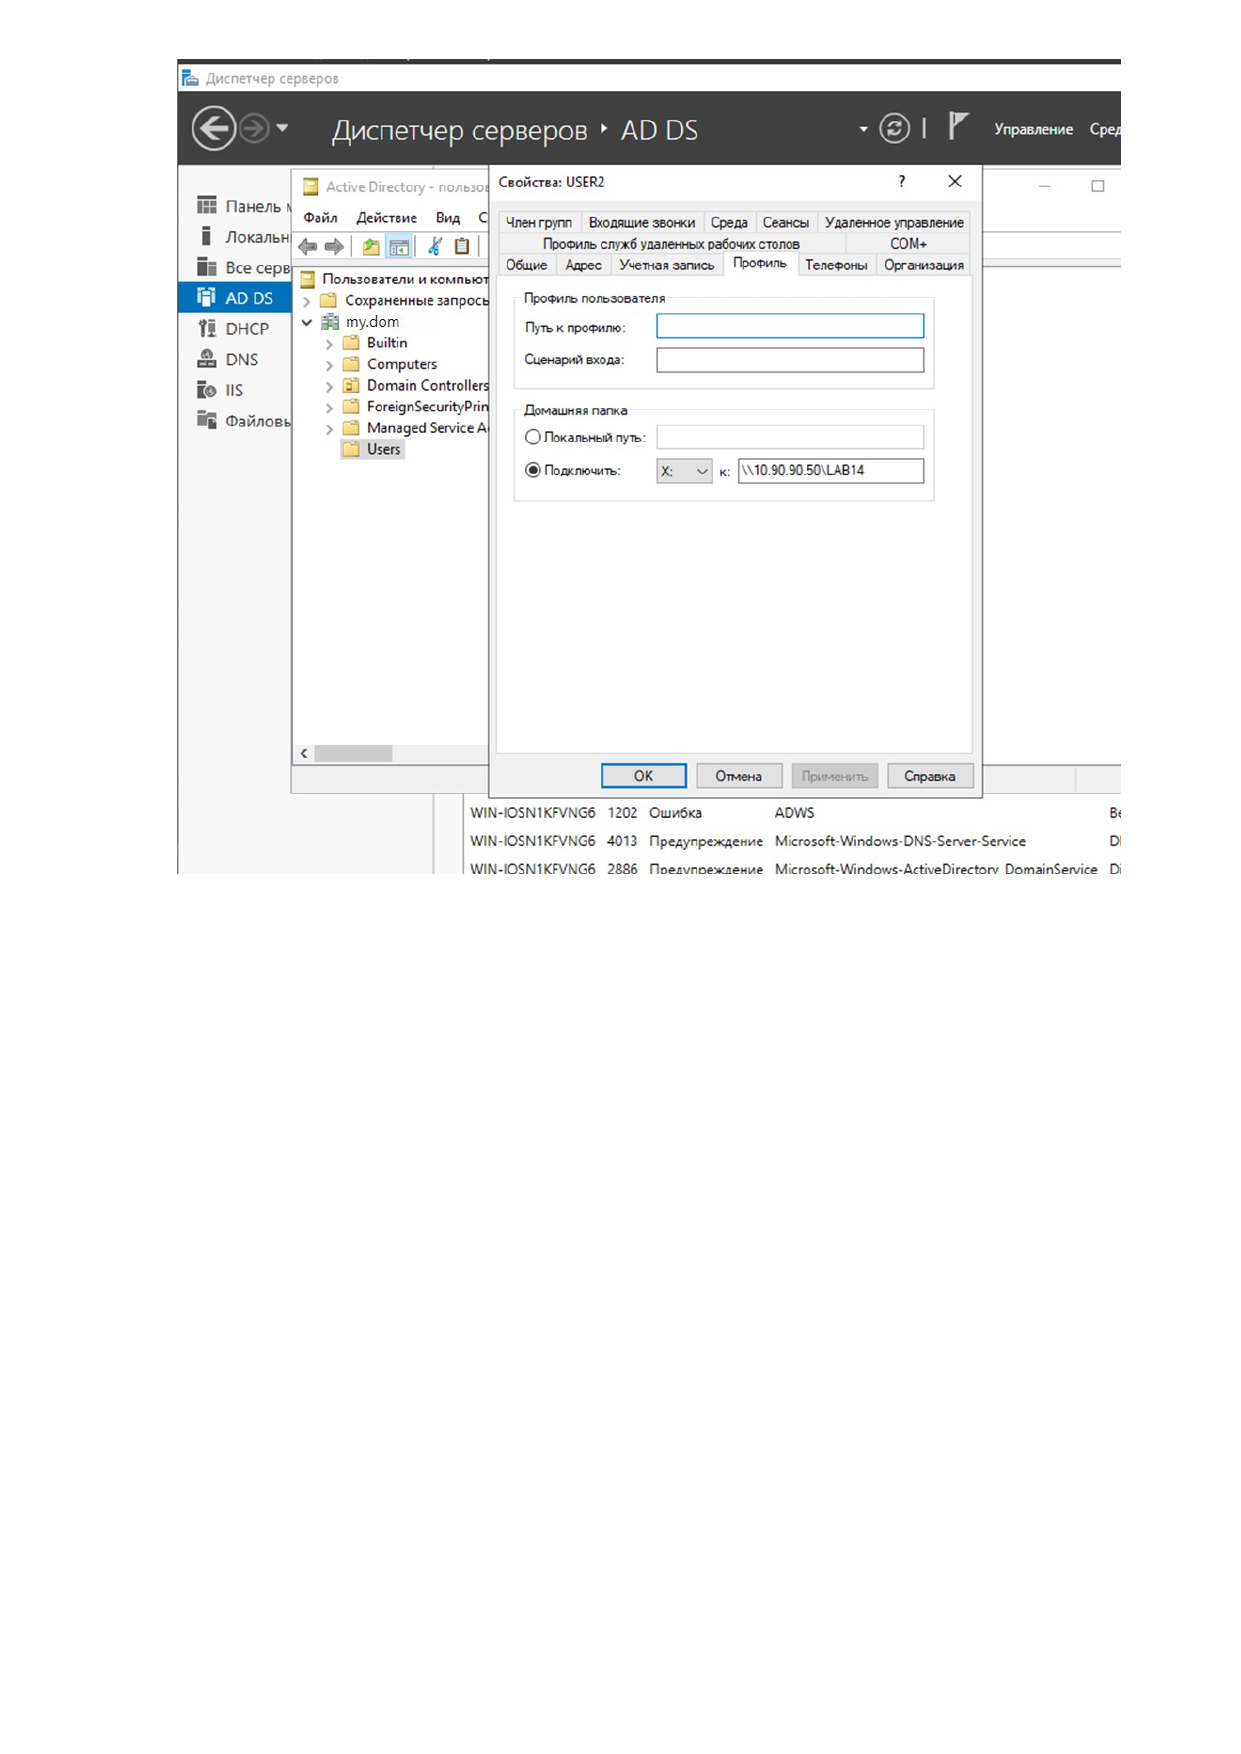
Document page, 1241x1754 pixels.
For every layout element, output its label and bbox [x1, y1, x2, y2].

picture [177, 59, 1121, 874]
